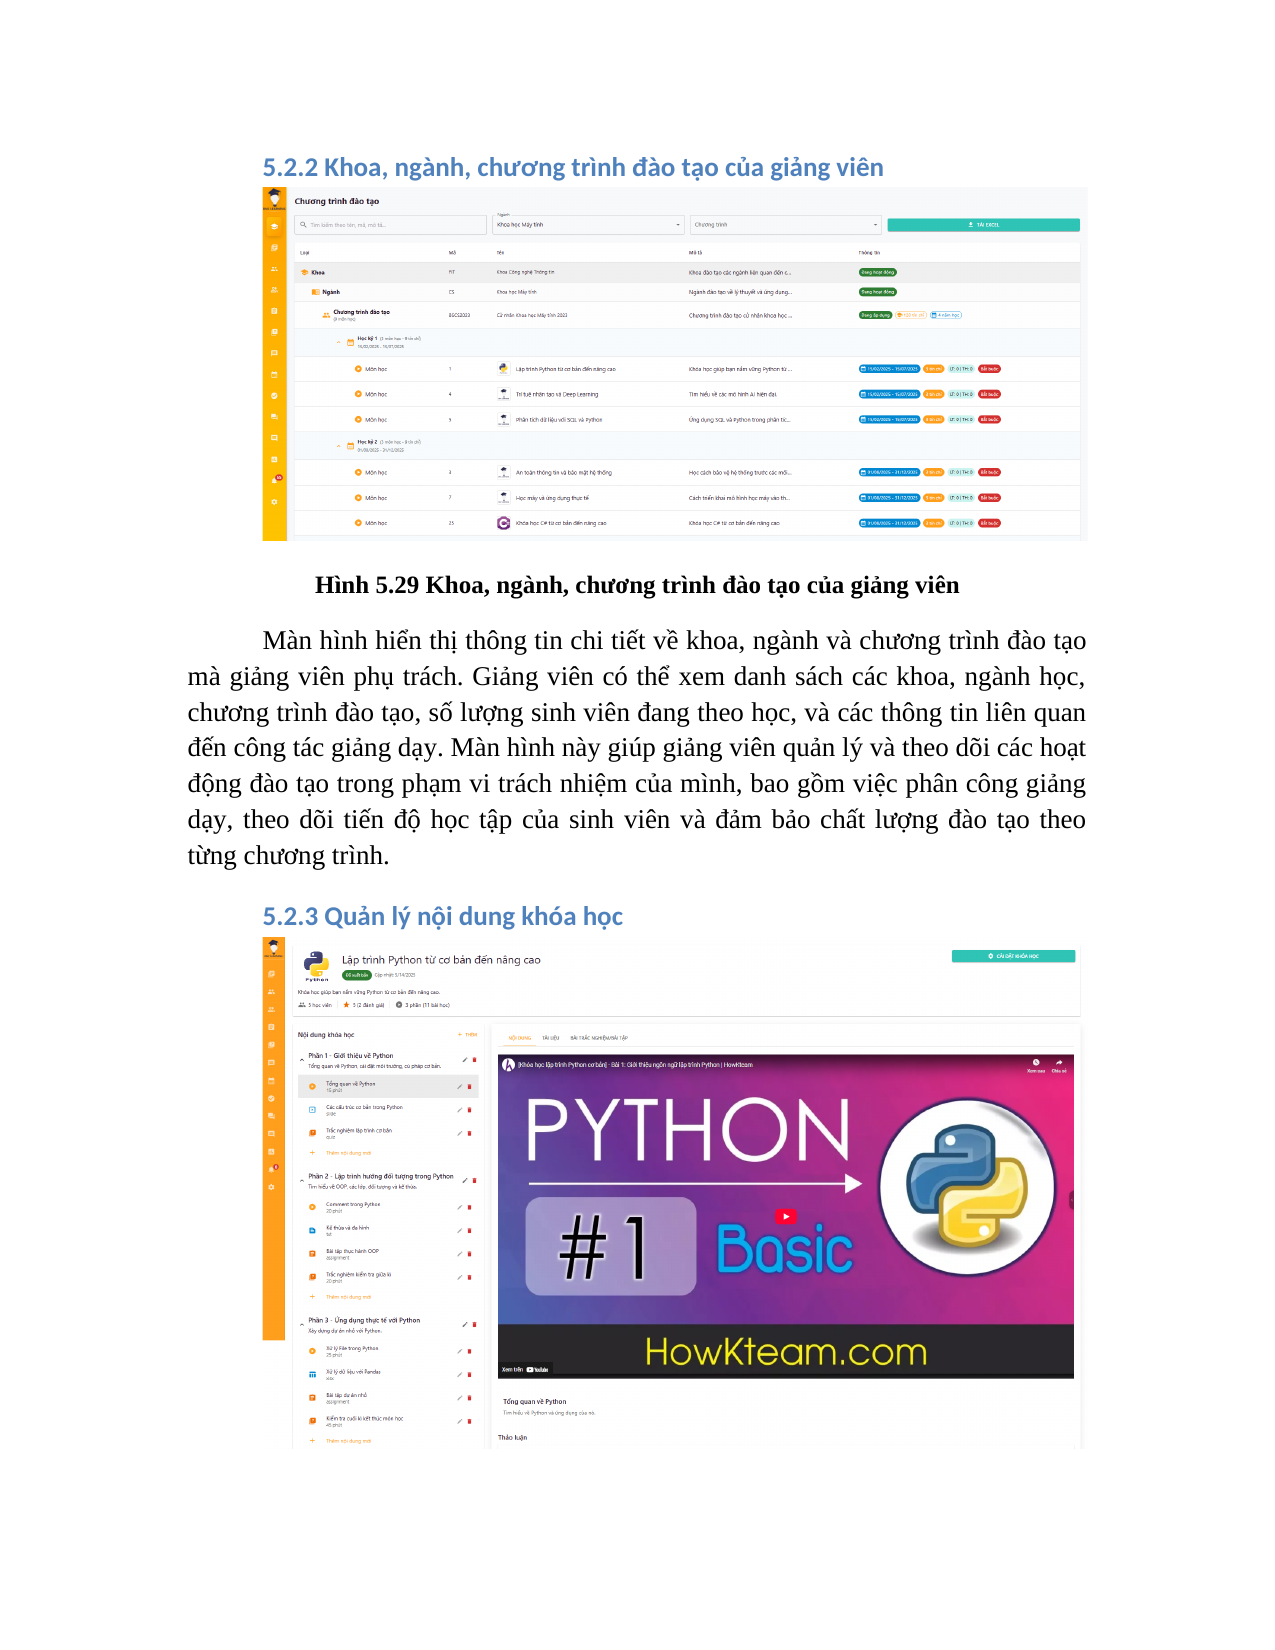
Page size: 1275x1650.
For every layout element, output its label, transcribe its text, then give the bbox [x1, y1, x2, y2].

subtitle 5.2.3 Quản lý nội dung khóa học [187, 899, 1087, 932]
text Hình 5.29 Khoa, ngành, chương trình đào tạo của giảng viên [187, 571, 1087, 599]
picture [262, 187, 1088, 541]
text Màn hình hiển thị thông tin chi tiết về khoa, ngành và chương trình đào tạo mà giảng viên phụ trách. Giảng viên có thể xem danh sách các khoa, ngành học, chương trình đào tạo, số lượng sinh viên đang theo học, và các thông tin liên quan đến công tác giảng dạy. Màn hình này giúp giảng viên quản lý và theo dõi các hoạt động đào tạo trong phạm vi trách nhiệm của mình, bao gồm việc phân công giảng dạy, theo dõi tiến độ học tập của sinh viên và đảm bảo chất lượng đào tạo theo từng chương trình. [187, 624, 1087, 870]
subtitle 5.2.2 Khoa, ngành, chương trình đào tạo của giảng viên [187, 150, 1087, 183]
picture [262, 937, 1088, 1449]
